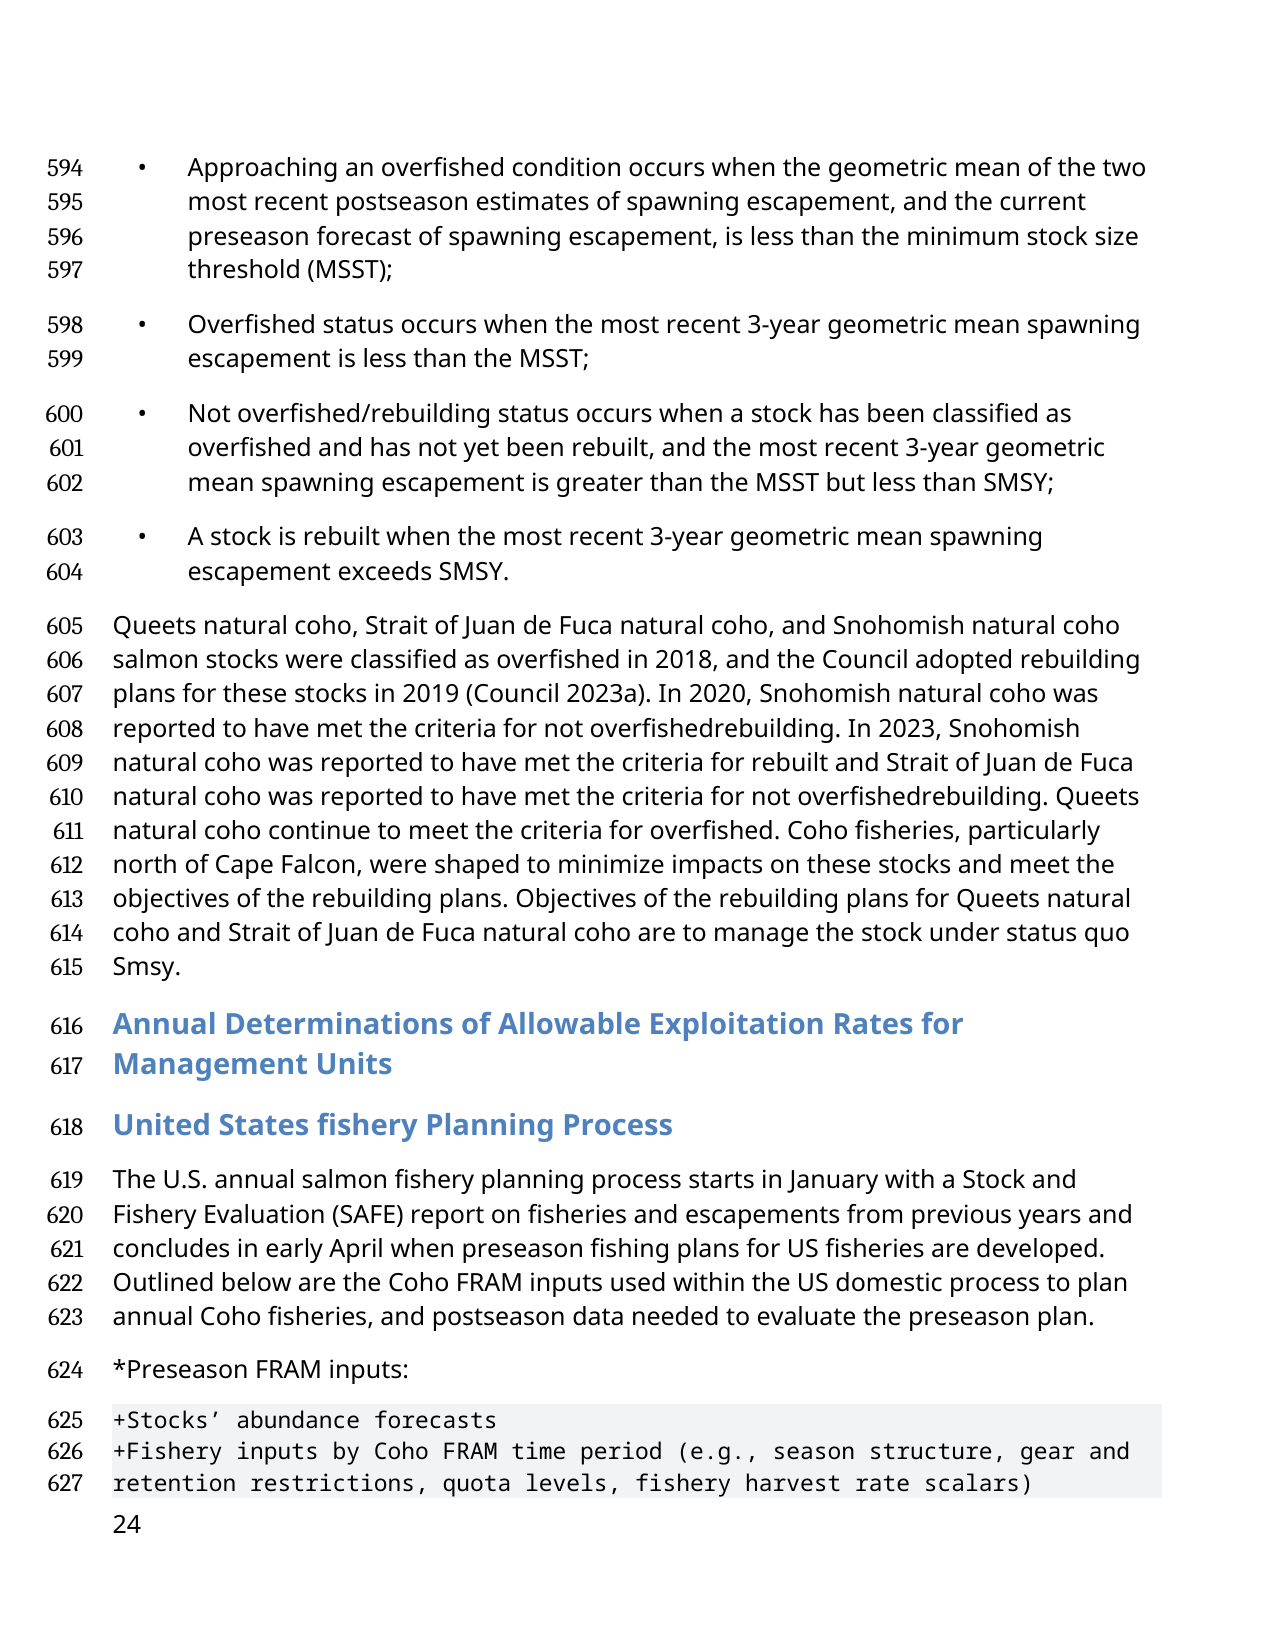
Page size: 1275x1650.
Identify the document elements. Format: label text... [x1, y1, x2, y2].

list Not overfished/rebuilding status occurs when a stock has been classified as overfished and has not yet been rebuilt, and the most recent 3-year geometric mean spawning escapement is greater than the MSST but less than SMSY; [137, 396, 1162, 498]
subtitle Annual Determinations of Allowable Exploitation Rates for Management Units [112, 1003, 1162, 1083]
text *Preseason FRAM inputs: [112, 1351, 1162, 1385]
list Overfished status occurs when the most recent 3-year geometric mean spawning escapement is less than the MSST; [137, 307, 1162, 375]
list A stock is rebuilt when the most recent 3-year geometric mean spawning escapement exceeds SMSY. [137, 519, 1162, 587]
text +Stocks’ abundance forecasts +Fishery inputs by Coho FRAM time period (e.g., season structure, gear and retention restrictions, quota levels, fishery harvest rate scalars) [112, 1404, 1162, 1498]
subtitle United States fishery Planning Process [112, 1104, 1162, 1143]
list Approaching an overfished condition occurs when the geometric mean of the two most recent postseason estimates of spawning escapement, and the current preseason forecast of spawning escapement, is less than the minimum stock size threshold (MSST); [137, 150, 1162, 286]
text The U.S. annual salmon fishery planning process starts in January with a Stock and Fishery Evaluation (SAFE) report on fisheries and escapements from previous years and concludes in early April when preseason fishing plans for US fisheries are developed. Outlined below are the Coho FRAM inputs used within the US domestic process to plan annual Coho fisheries, and postseason data needed to evaluate the preseason plan. [112, 1162, 1162, 1332]
text Queets natural coho, Strait of Juan de Fuca natural coho, and Snohomish natural coho salmon stocks were classified as overfished in 2018, and the Council adopted rebuilding plans for these stocks in 2019 (Council 2023a). In 2020, Snohomish natural coho was reported to have met the criteria for not overfishedrebuilding. In 2023, Snohomish natural coho was reported to have met the criteria for rebuilt and Strait of Juan de Fuca natural coho was reported to have met the criteria for not overfishedrebuilding. Queets natural coho continue to meet the criteria for overfished. Coho fisheries, particularly north of Cape Falcon, were shaped to minimize impacts on these stocks and meet the objectives of the rebuilding plans. Objectives of the rebuilding plans for Queets natural coho and Strait of Juan de Fuca natural coho are to manage the stock under status quo Smsy. [112, 608, 1162, 983]
